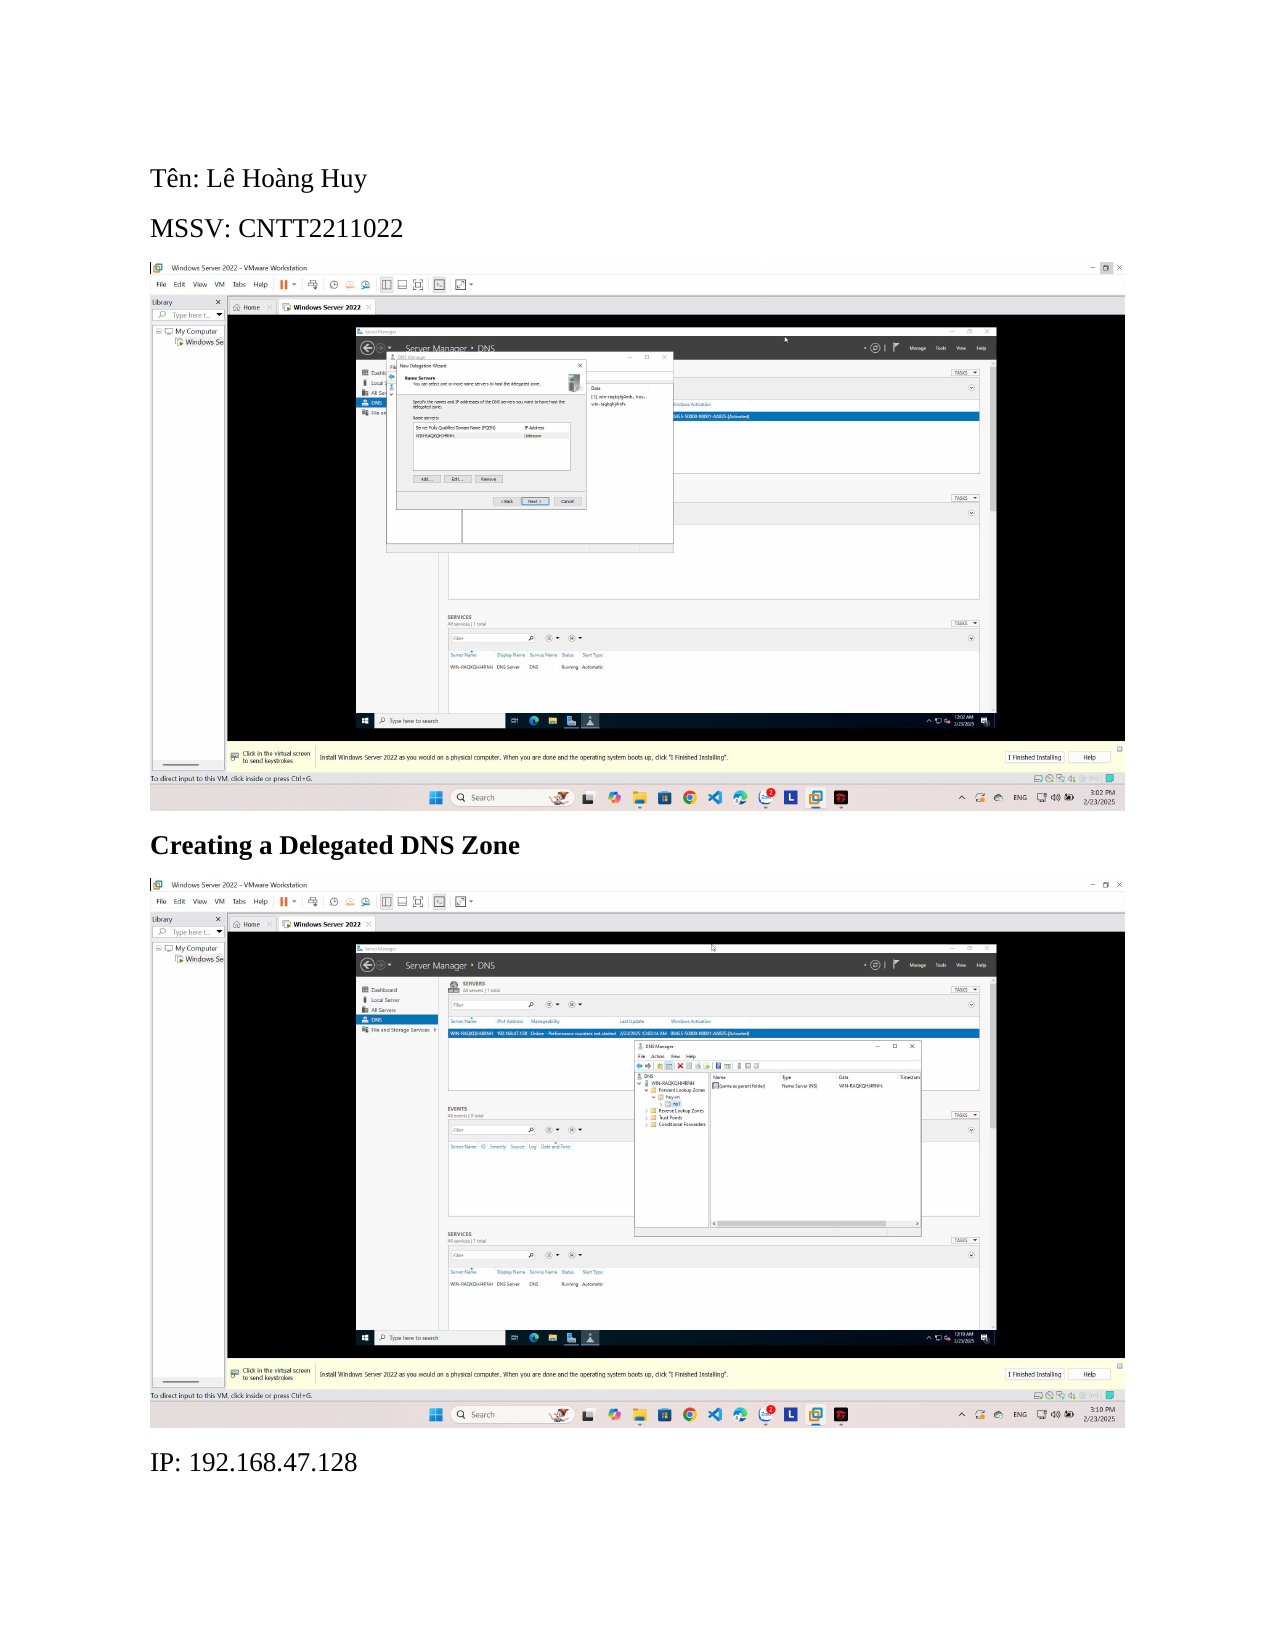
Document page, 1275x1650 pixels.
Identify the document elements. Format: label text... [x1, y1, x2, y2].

text MSSV: CNTT2211022 [150, 212, 1125, 243]
text Tên: Lê Hoàng Huy [150, 162, 1125, 194]
text Creating a Delegated DNS Zone [150, 829, 1125, 860]
picture [150, 878, 1125, 1428]
text IP: 192.168.47.128 [150, 1446, 1125, 1477]
picture [150, 262, 1125, 811]
